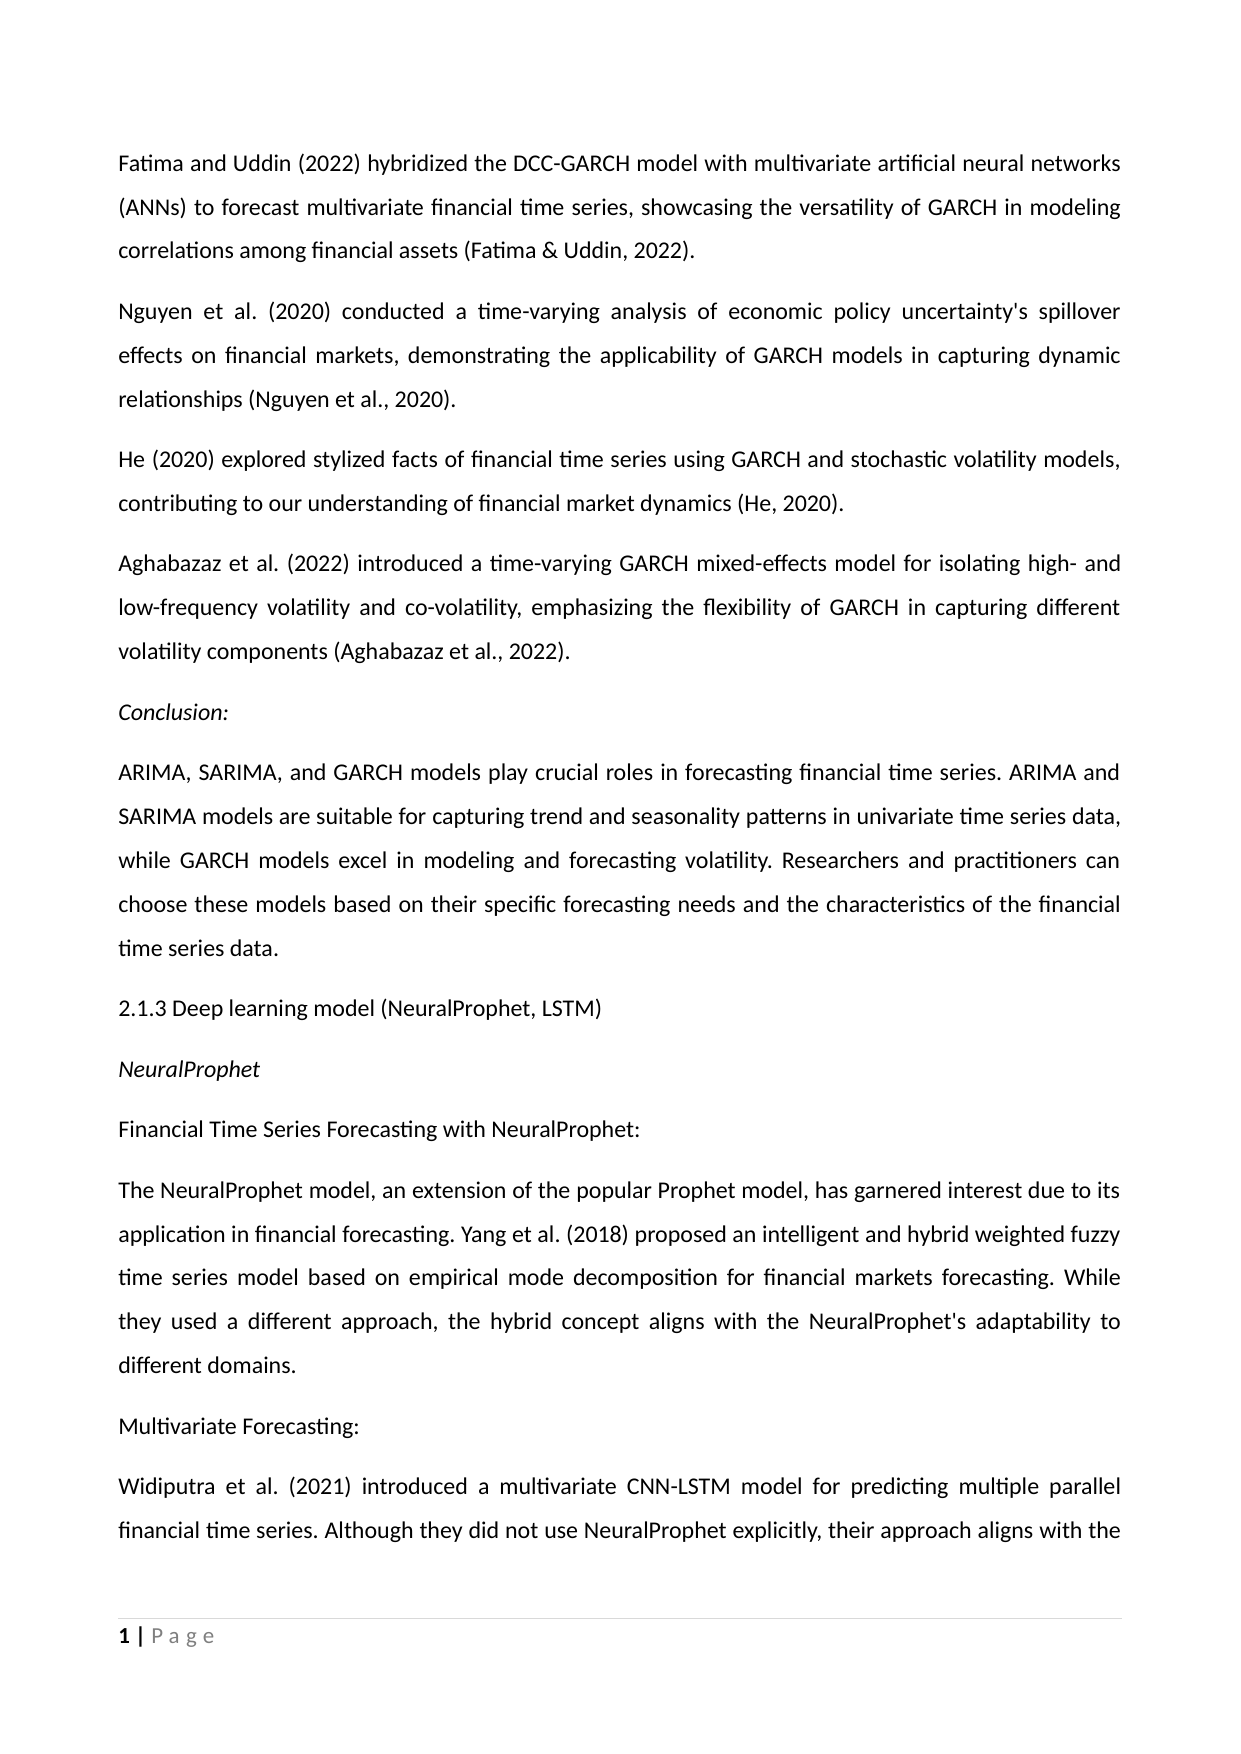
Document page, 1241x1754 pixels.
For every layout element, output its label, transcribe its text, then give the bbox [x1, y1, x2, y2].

text Conclusion: [118, 697, 1122, 726]
text Fatima and Uddin (2022) hybridized the DCC-GARCH model with multivariate artificial neural networks (ANNs) to forecast multivariate financial time series, showcasing the versatility of GARCH in modeling correlations among financial assets (Fatima & Uddin, 2022). [118, 148, 1122, 265]
text Multivariate Forecasting: [118, 1411, 1122, 1440]
text The NeuralProphet model, an extension of the popular Prophet model, has garnered interest due to its application in financial forecasting. Yang et al. (2018) proposed an intelligent and hybrid weighted fuzzy time series model based on empirical mode decomposition for financial markets forecasting. While they used a different approach, the hybrid concept aligns with the NeuralProphet's adaptability to different domains. [118, 1175, 1122, 1379]
text He (2020) explored stylized facts of financial time series using GARCH and stochastic volatility models, contributing to our understanding of financial market dynamics (He, 2020). [118, 444, 1122, 517]
text Nguyen et al. (2020) conducted a time-varying analysis of economic policy uncertainty's spillover effects on financial markets, demonstrating the applicability of GARCH models in capturing dynamic relationships (Nguyen et al., 2020). [118, 296, 1122, 413]
text NeuralProphet [118, 1054, 1122, 1083]
text ARIMA, SARIMA, and GARCH models play crucial roles in forecasting financial time series. ARIMA and SARIMA models are suitable for capturing trend and seasonality patterns in univariate time series data, while GARCH models excel in modeling and forecasting volatility. Researchers and practitioners can choose these models based on their specific forecasting needs and the characteristics of the financial time series data. [118, 757, 1122, 962]
text 2.1.3 Deep learning model (NeuralProphet, LSTM) [118, 993, 1122, 1022]
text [118, 1471, 1122, 1544]
text Aghabazaz et al. (2022) introduced a time-varying GARCH mixed-effects model for isolating high- and low-frequency volatility and co-volatility, emphasizing the flexibility of GARCH in capturing different volatility components (Aghabazaz et al., 2022). [118, 548, 1122, 666]
text Financial Time Series Forecasting with NeuralProphet: [118, 1114, 1122, 1143]
